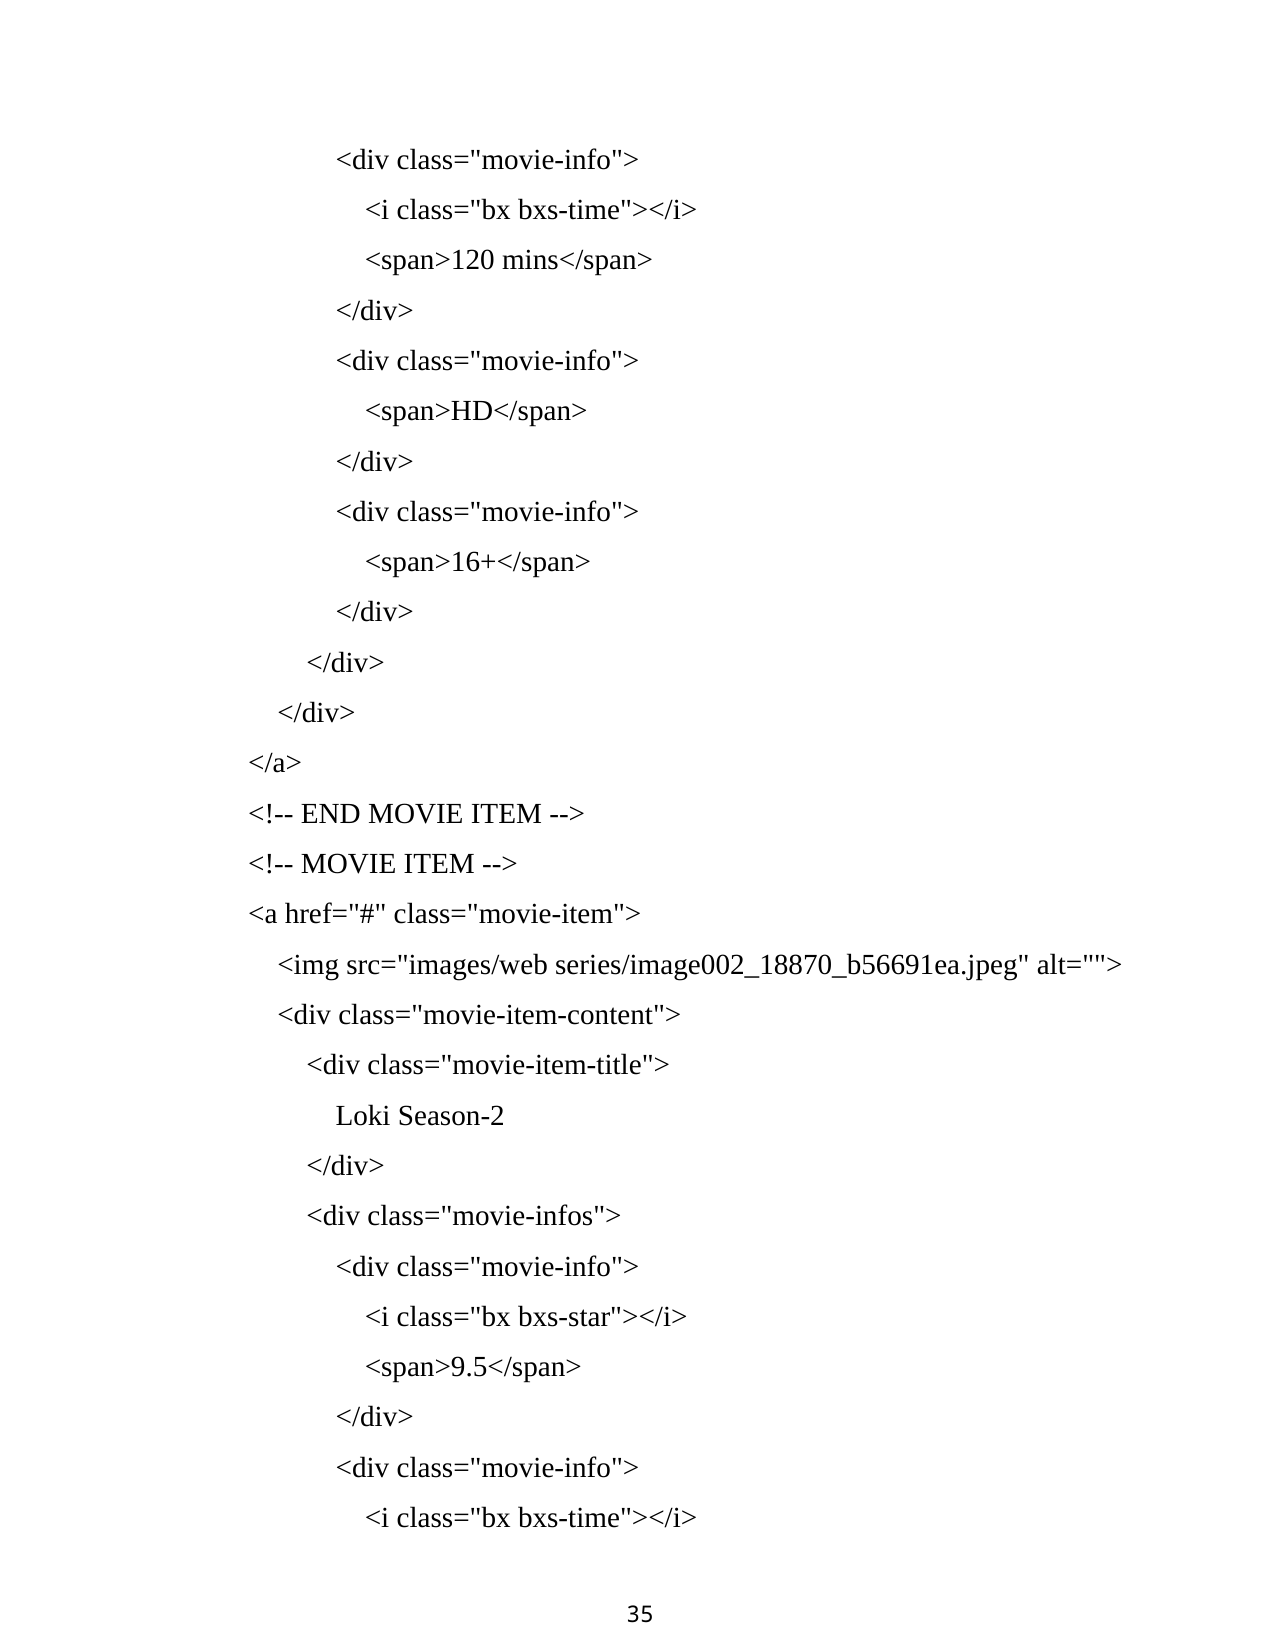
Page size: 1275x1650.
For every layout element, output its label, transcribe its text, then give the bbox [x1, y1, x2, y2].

text <div class="movie-info"> [131, 1450, 1238, 1483]
text <span>16+</span> [131, 544, 1238, 578]
text <div class="movie-info"> [131, 1249, 1238, 1282]
text <div class="movie-info"> [131, 343, 1238, 377]
text </div> [131, 594, 1238, 628]
text <i class="bx bxs-time"></i> [131, 1500, 1238, 1534]
text </div> [131, 645, 1238, 678]
text <i class="bx bxs-star"></i> [131, 1299, 1238, 1332]
text </div> [131, 695, 1238, 729]
text <img src="images/web series/image002_18870_b56691ea.jpeg" alt=""> [131, 947, 1238, 980]
text </div> [131, 293, 1238, 326]
text <div class="movie-info"> [131, 142, 1238, 175]
text </div> [131, 444, 1238, 477]
text <span>9.5</span> [131, 1349, 1238, 1383]
text <!-- END MOVIE ITEM --> [131, 796, 1238, 829]
text <a href="#" class="movie-item"> [131, 896, 1238, 930]
text <i class="bx bxs-time"></i> [131, 192, 1238, 226]
text </div> [131, 1148, 1238, 1182]
text <span>120 mins</span> [131, 242, 1238, 276]
text <!-- MOVIE ITEM --> [131, 846, 1238, 880]
text </div> [131, 1399, 1238, 1433]
text <span>HD</span> [131, 393, 1238, 427]
text <div class="movie-infos"> [131, 1198, 1238, 1232]
text <div class="movie-item-title"> [131, 1047, 1238, 1081]
text <div class="movie-info"> [131, 494, 1238, 527]
text Loki Season-2 [131, 1098, 1238, 1131]
text <div class="movie-item-content"> [131, 997, 1238, 1031]
text </a> [131, 746, 1238, 779]
